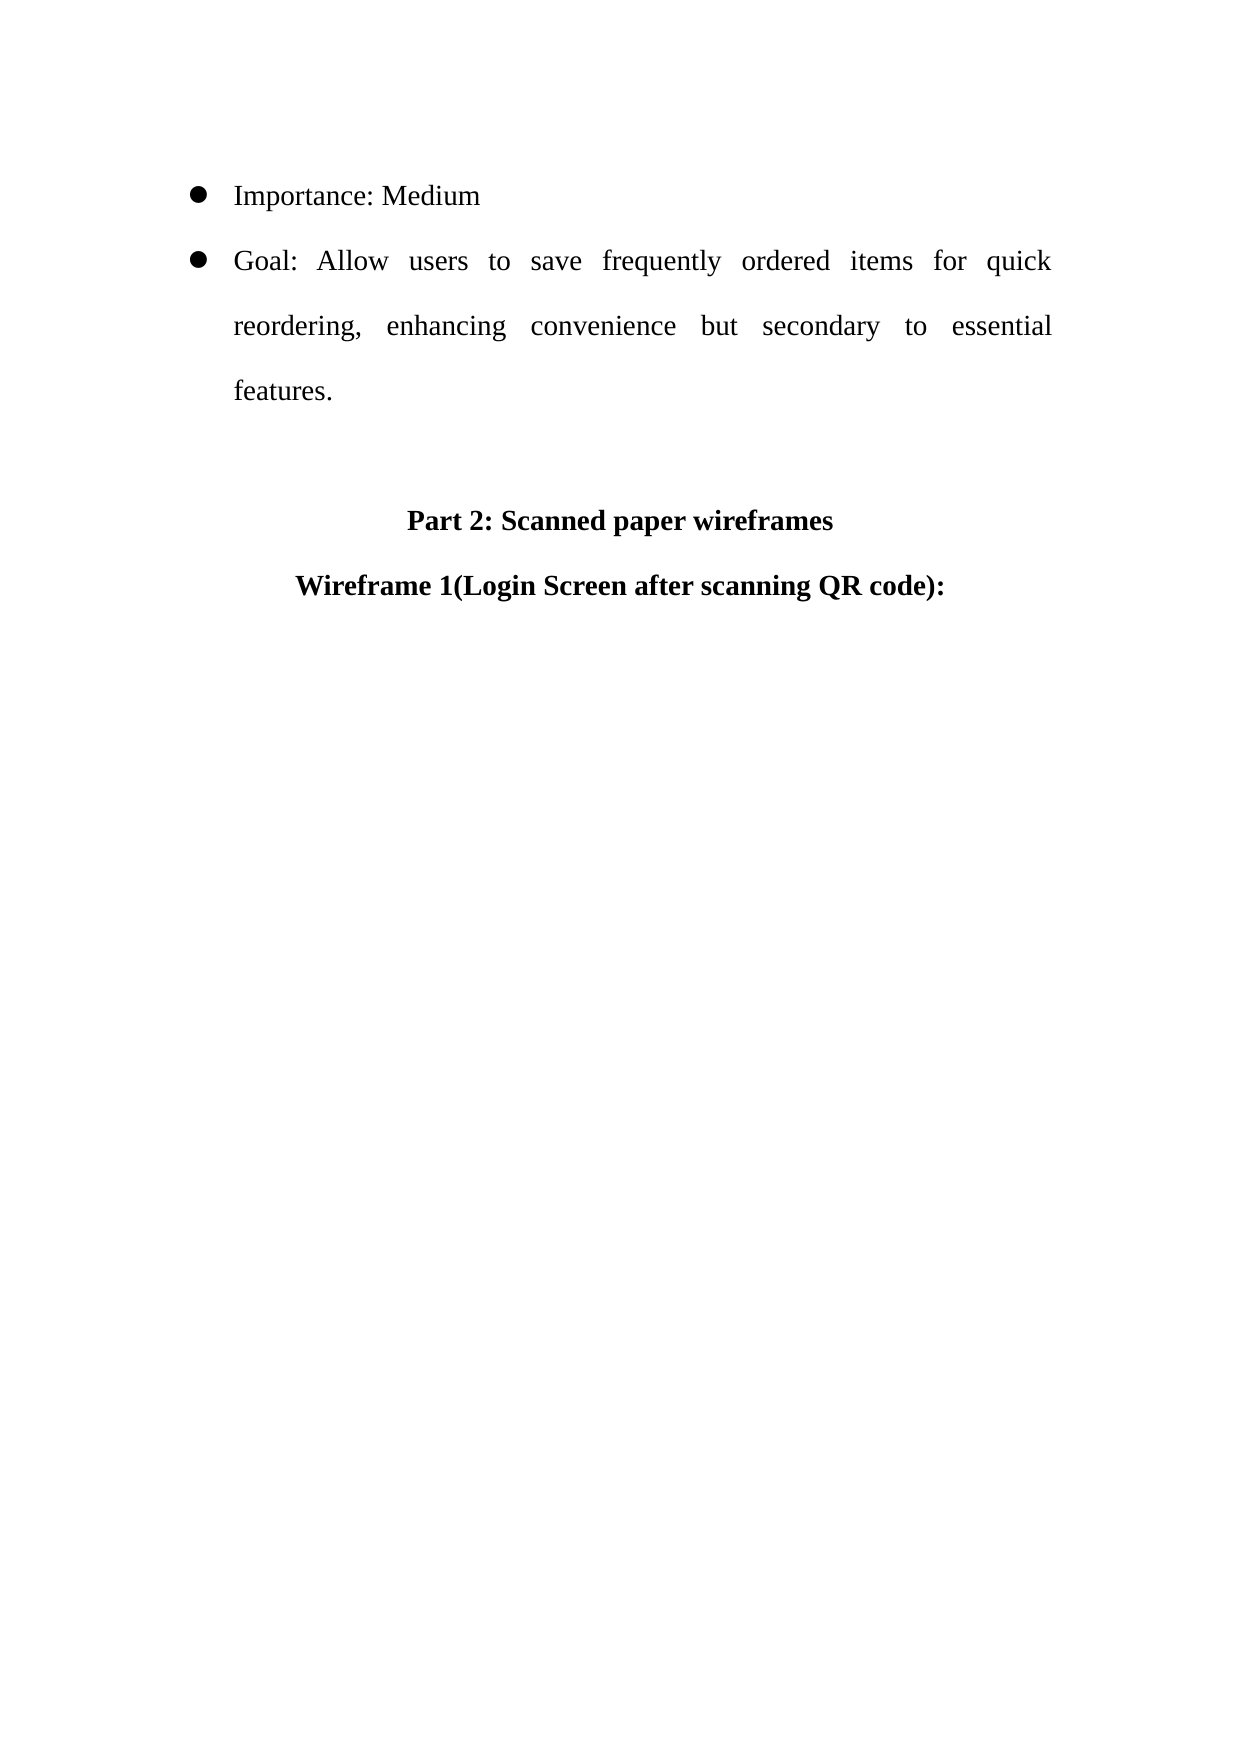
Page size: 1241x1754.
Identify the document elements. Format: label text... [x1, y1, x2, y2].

text Part 2: Scanned paper wireframes [187, 487, 1053, 552]
text Wireframe 1(Login Screen after scanning QR code): [187, 552, 1053, 617]
list Goal: Allow users to save frequently ordered items for quick reordering, enhancing convenience but secondary to essential features. [187, 227, 1053, 422]
list Importance: Medium [187, 162, 1053, 227]
